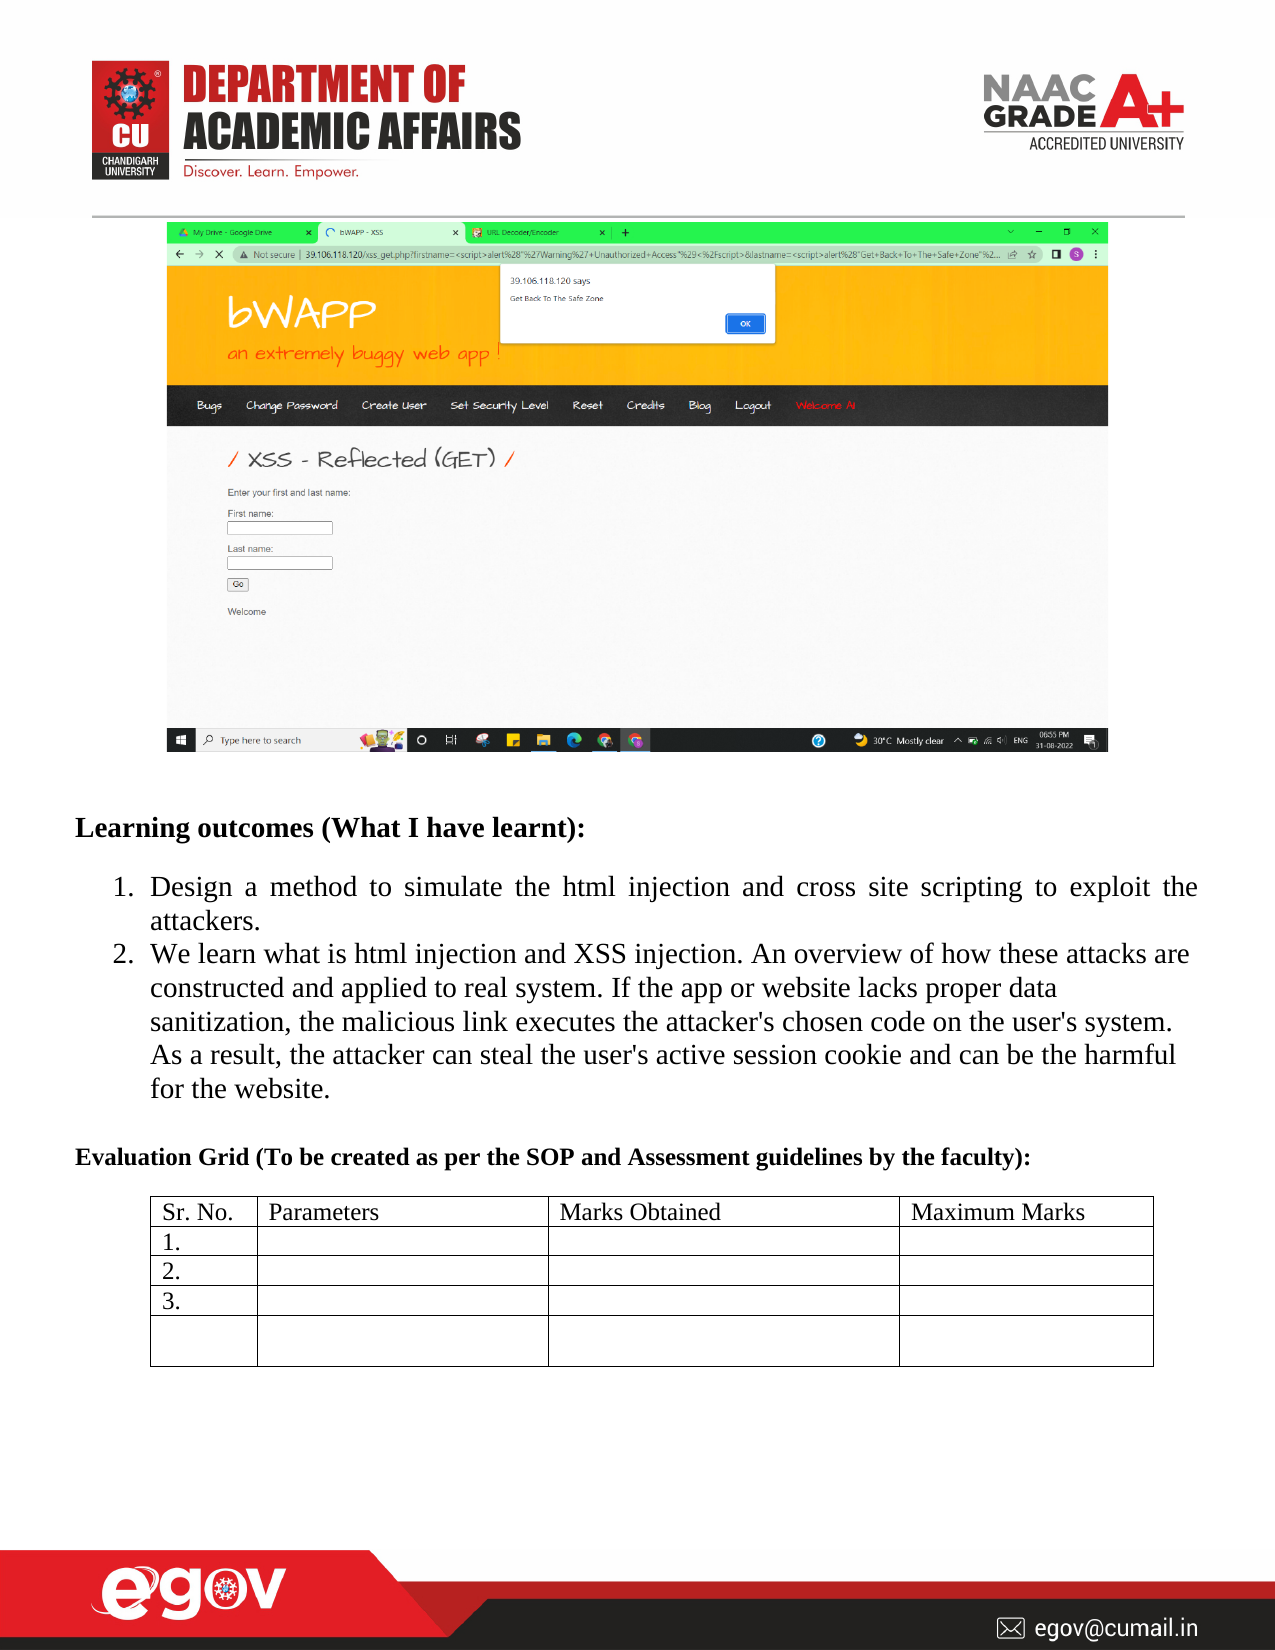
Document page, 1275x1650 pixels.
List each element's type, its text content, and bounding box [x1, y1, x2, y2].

table_cell [900, 1316, 1153, 1366]
table_cell [258, 1256, 548, 1285]
picture [166, 222, 1109, 752]
table_cell [549, 1256, 899, 1285]
table_cell 3. [151, 1286, 257, 1315]
picture [0, 0, 1275, 218]
table_cell [258, 1286, 548, 1315]
text Evaluation Grid (To be created as per the SOP and Assessment guidelines by the faculty): [75, 1142, 1200, 1171]
table_header Sr. No. [151, 1197, 257, 1226]
table_cell [900, 1256, 1153, 1285]
list Design a method to simulate the html injection and cross site scripting to exploit the attackers. [112, 869, 1200, 937]
table_cell [549, 1286, 899, 1315]
table_cell [151, 1316, 257, 1366]
table_cell [900, 1286, 1153, 1315]
table_cell [549, 1316, 899, 1366]
table_header Maximum Marks [900, 1197, 1153, 1226]
table_cell [258, 1227, 548, 1255]
table_cell [549, 1227, 899, 1255]
table_cell [258, 1316, 548, 1366]
table_cell 1. [151, 1227, 257, 1255]
text Learning outcomes (What I have learnt): [75, 810, 1200, 844]
table_cell [900, 1227, 1153, 1255]
list We learn what is html injection and XSS injection. An overview of how these attacks are constructed and applied to real system. If the app or website lacks proper data sanitization, the malicious link executes the attacker's chosen code on the user's system. As a result, the attacker can steal the user's active session cookie and can be the harmful for the website. [112, 937, 1200, 1104]
table_header Parameters [258, 1197, 548, 1226]
picture [0, 1549, 1275, 1650]
table_header Marks Obtained [549, 1197, 899, 1226]
table_cell 2. [151, 1256, 257, 1285]
